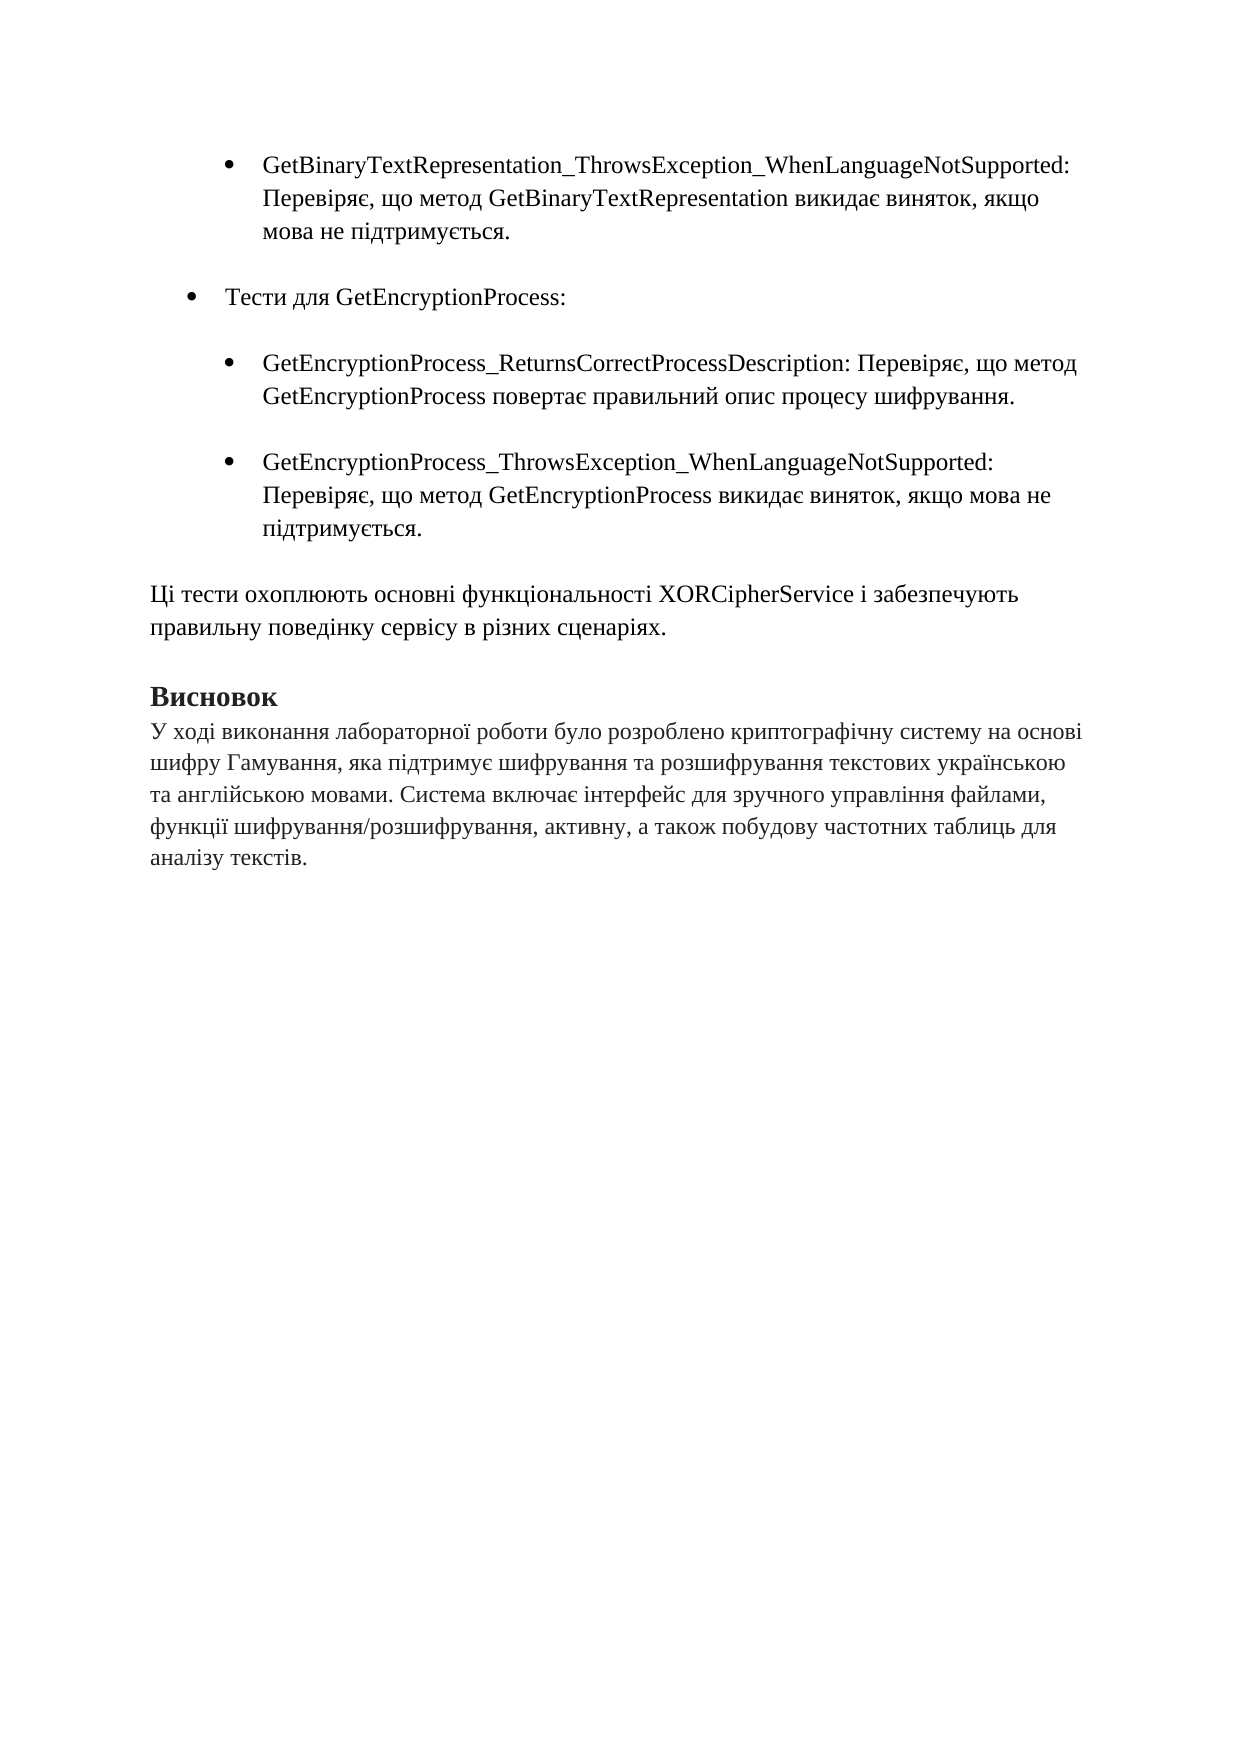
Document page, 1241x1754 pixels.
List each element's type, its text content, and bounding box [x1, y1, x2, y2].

list GetEncryptionProcess_ReturnsCorrectProcessDescription: Перевіряє, що метод GetEncryptionProcess повертає правильний опис процесу шифрування. [225, 348, 1090, 410]
list Тести для GetEncryptionProcess: [187, 282, 1090, 311]
list GetBinaryTextRepresentation_ThrowsException_WhenLanguageNotSupported: Перевіряє, що метод GetBinaryTextRepresentation викидає виняток, якщо мова не підтримується. [225, 150, 1090, 245]
list GetEncryptionProcess_ThrowsException_WhenLanguageNotSupported: Перевіряє, що метод GetEncryptionProcess викидає виняток, якщо мова не підтримується. [225, 447, 1090, 542]
text Ці тести охоплюють основні функціональності XORCipherService і забезпечують правильну поведінку сервісу в різних сценаріях. Висновок У ході виконання лабораторної роботи було розроблено криптографічну систему на основі шифру Гамування, яка підтримує шифрування та розшифрування текстових українською та англійською мовами. Система включає інтерфейс для зручного управління файлами, функції шифрування/розшифрування, активну, а також побудову частотних таблиць для аналізу текстів. [150, 579, 1090, 871]
